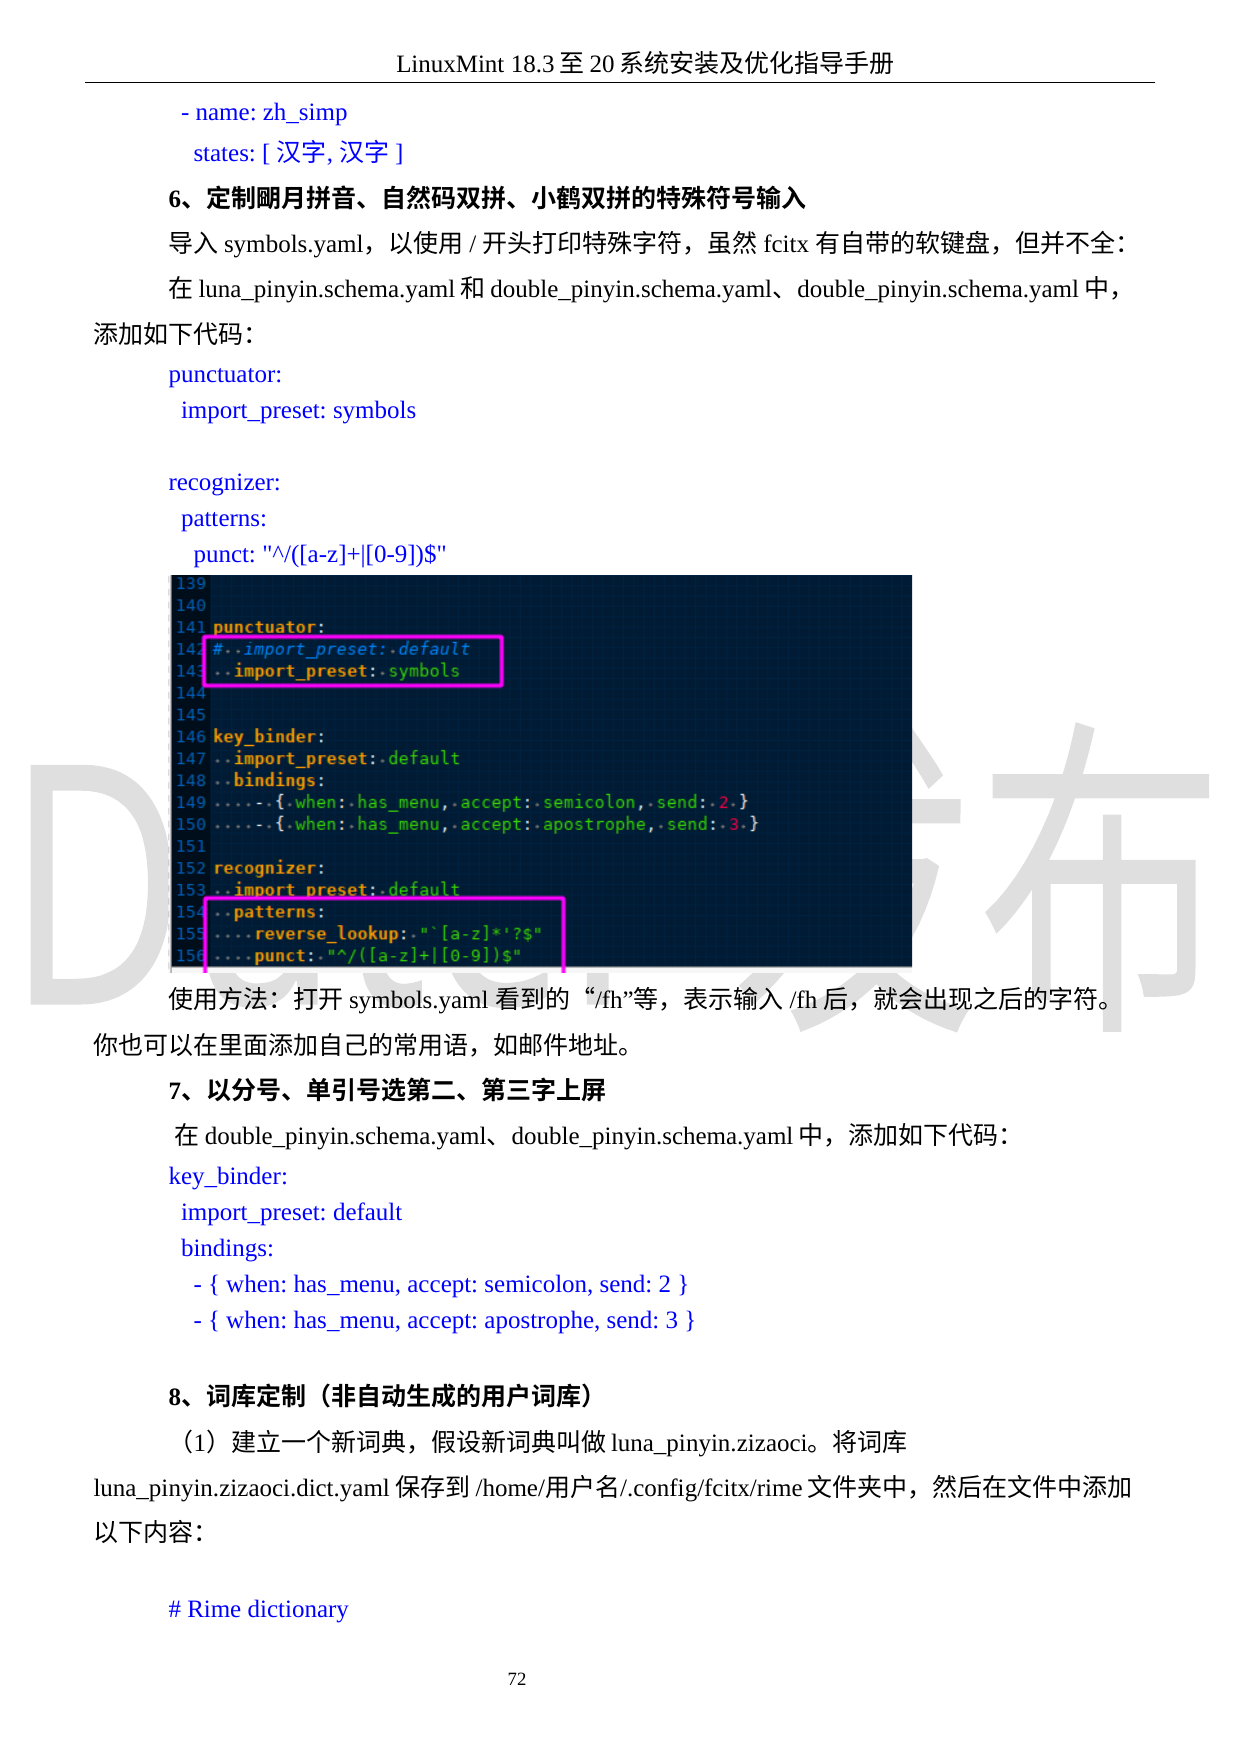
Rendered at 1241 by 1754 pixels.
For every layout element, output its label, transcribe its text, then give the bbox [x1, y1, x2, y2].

text 导入 symbols.yaml，以使用 / 开头打印特殊字符，虽然 fcitx 有自带的软键盘，但并不全： [93, 223, 1147, 260]
text 8、词库定制（非自动生成的用户词库） [93, 1377, 1147, 1413]
text - name: zh_simp [93, 97, 1147, 126]
text （1）建立一个新词典，假设新词典叫做luna_pinyin.zizaoci。将词库luna_pinyin.zizaoci.dict.yaml保存到 /home/用户名/.config/fcitx/rime文件夹中，然后在文件中添加以下内容： [93, 1422, 1147, 1549]
text import_preset: symbols [93, 395, 1147, 424]
text recognizer: [93, 467, 1147, 496]
text import_preset: default [93, 1197, 1147, 1226]
picture [168, 575, 913, 973]
text 在luna_pinyin.schema.yaml和double_pinyin.schema.yaml、double_pinyin.schema.yaml中，添加如下代码： [93, 269, 1147, 350]
text patterns: [93, 503, 1147, 532]
text bindings: [93, 1233, 1147, 1262]
text 7、以分号、单引号选第二、第三字上屏 [93, 1071, 1147, 1107]
text 在double_pinyin.schema.yaml、double_pinyin.schema.yaml中，添加如下代码： [93, 1116, 1147, 1152]
text punctuator: [93, 359, 1147, 388]
text # Rime dictionary [93, 1594, 1147, 1623]
text - { when: has_menu, accept: semicolon, send: 2 } [93, 1269, 1147, 1298]
text 6、定制朙月拼音、自然码双拼、小鹤双拼的特殊符号输入 [93, 178, 1147, 214]
text punct: "^/([a-z]+|[0-9])$" [93, 539, 1147, 568]
text key_binder: [93, 1161, 1147, 1190]
text 使用方法：打开 symbols.yaml 看到的“/fh”等，表示输入 /fh 后，就会出现之后的字符。你也可以在里面添加自己的常用语，如邮件地址。 [93, 980, 1147, 1061]
text - { when: has_menu, accept: apostrophe, send: 3 } [93, 1305, 1147, 1334]
text states: [ 汉字, 汉字 ] [93, 133, 1147, 169]
